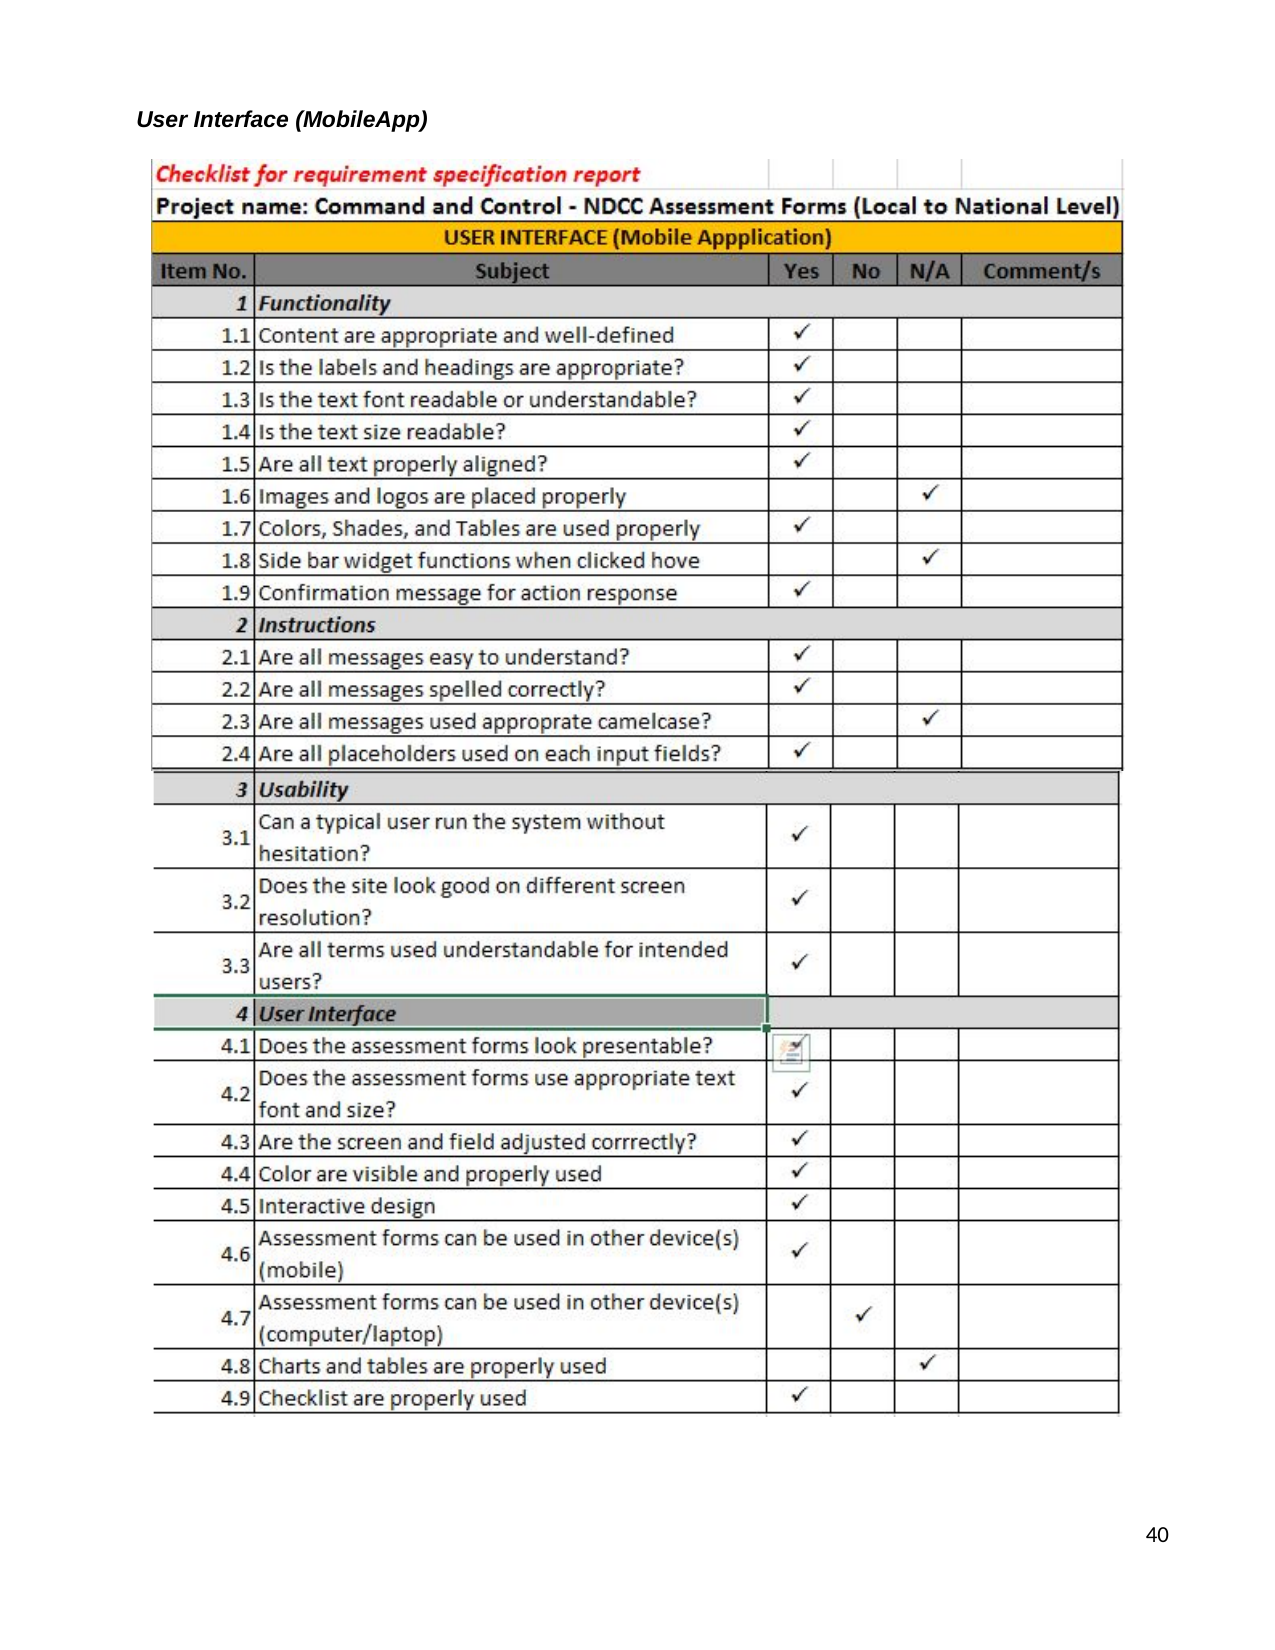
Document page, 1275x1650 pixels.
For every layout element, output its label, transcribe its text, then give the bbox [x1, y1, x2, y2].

text User Interface (MobileApp) [136, 106, 1140, 133]
picture [151, 159, 1125, 1417]
